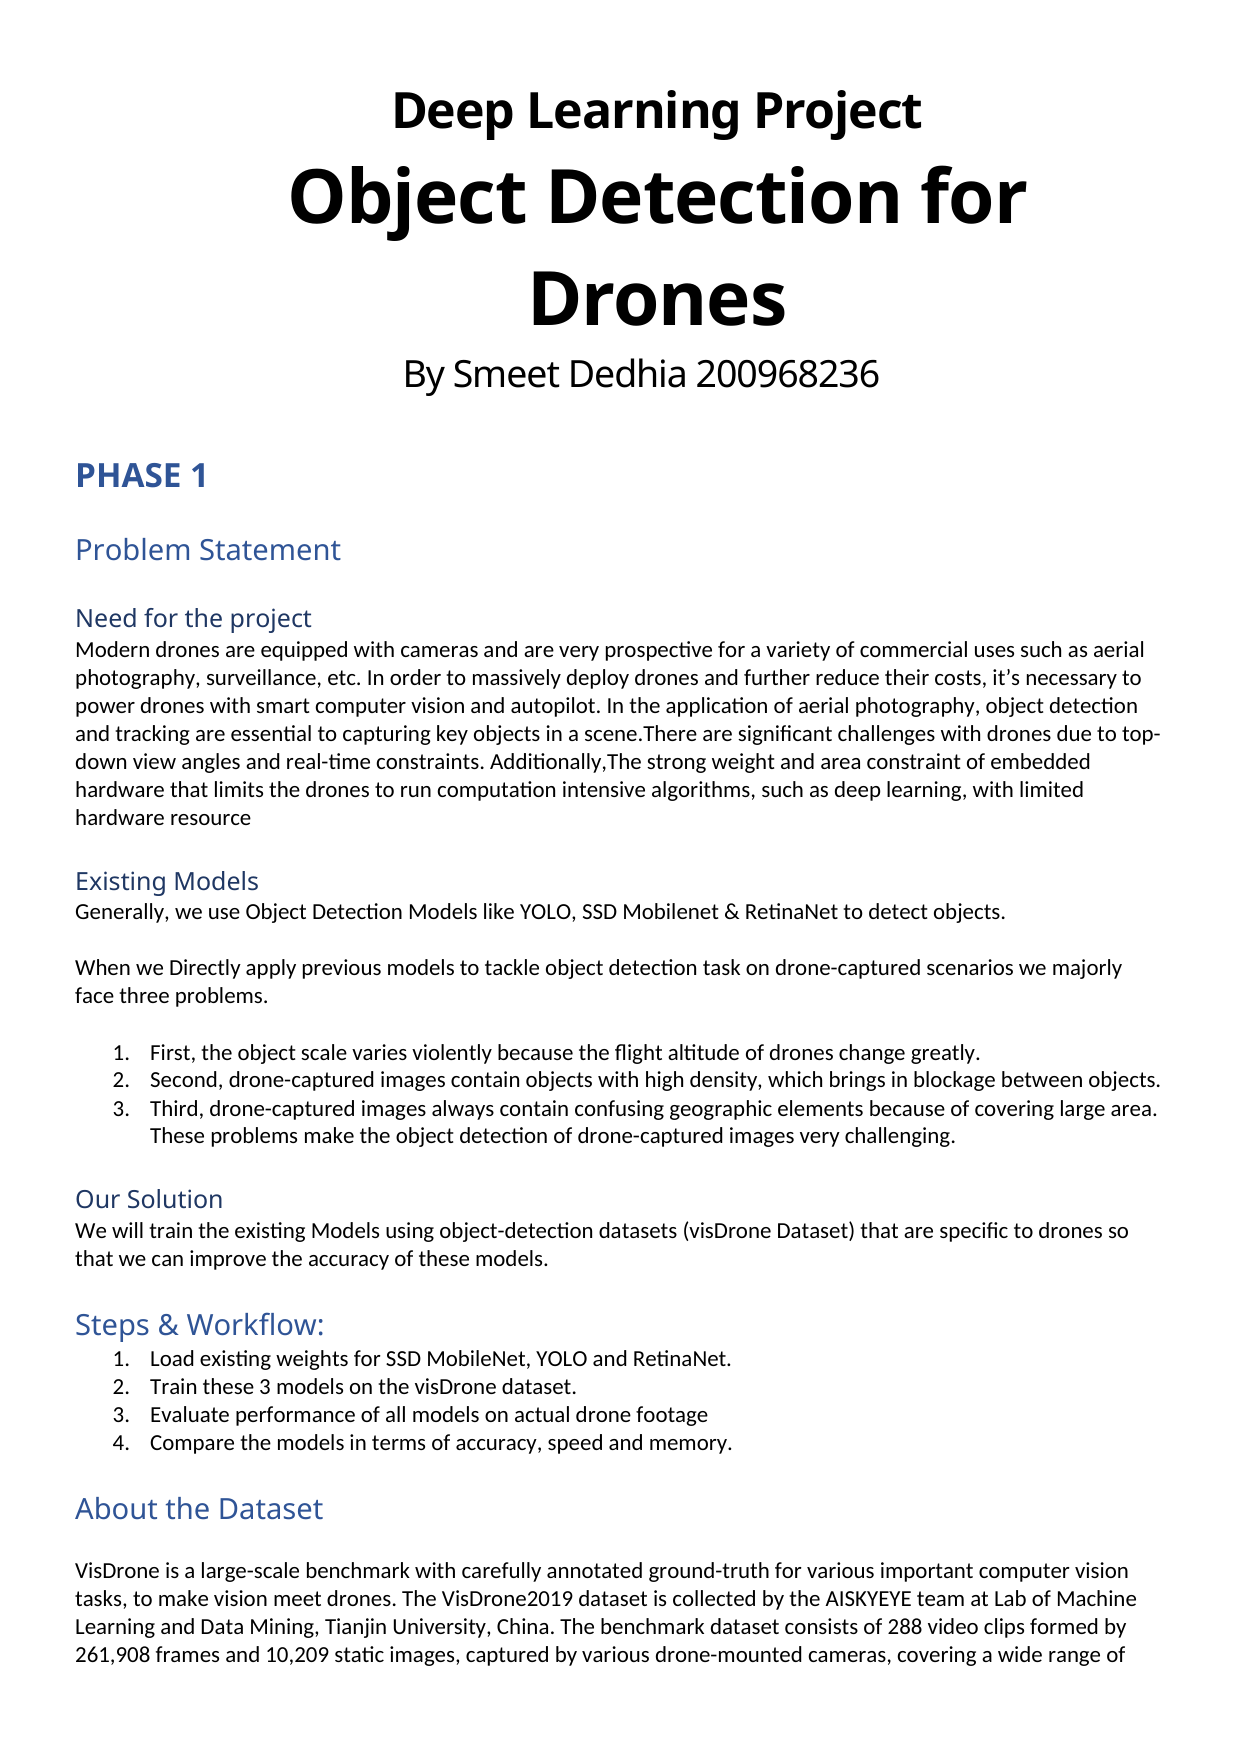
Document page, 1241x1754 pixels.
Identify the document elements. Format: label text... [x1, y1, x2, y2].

title Deep Learning Project [150, 75, 1165, 143]
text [75, 1556, 1165, 1668]
subtitle Steps & Workflow: [75, 1304, 1165, 1344]
list Compare the models in terms of accuracy, speed and memory. [112, 1428, 1165, 1456]
list Train these 3 models on the visDrone dataset. [112, 1372, 1165, 1400]
list Third, drone-captured images always contain confusing geographic elements because of covering large area. These problems make the object detection of drone-captured images very challenging. [112, 1094, 1165, 1150]
text Modern drones are equipped with cameras and are very prospective for a variety of commercial uses such as aerial photography, surveillance, etc. In order to massively deploy drones and further reduce their costs, it’s necessary to power drones with smart computer vision and autopilot. In the application of aerial photography, object detection and tracking are essential to capturing key objects in a scene.There are significant challenges with drones due to top-down view angles and real-time constraints. Additionally,The strong weight and area constraint of embedded hardware that limits the drones to run computation intensive algorithms, such as deep learning, with limited hardware resource [75, 635, 1165, 831]
subtitle Need for the project [75, 601, 1165, 635]
subtitle Our Solution [75, 1182, 1165, 1216]
subtitle Problem Statement [75, 529, 1165, 569]
list Second, drone-captured images contain objects with high density, which brings in blockage between objects. [112, 1066, 1165, 1094]
list First, the object scale varies violently because the flight altitude of drones change greatly. [112, 1038, 1165, 1066]
text Generally, we use Object Detection Models like YOLO, SSD Mobilenet & RetinaNet to detect objects. [75, 897, 1165, 926]
list Evaluate performance of all models on actual drone footage [112, 1400, 1165, 1428]
list Load existing weights for SSD MobileNet, YOLO and RetinaNet. [112, 1344, 1165, 1372]
title By Smeet Dedhia 200968236 [75, 347, 1165, 398]
subtitle About the Dataset [75, 1488, 1165, 1528]
text When we Directly apply previous models to tackle object detection task on drone-captured scenarios we majorly face three problems. [75, 953, 1165, 1009]
text We will train the existing Models using object-detection datasets (visDrone Dataset) that are specific to drones so that we can improve the accuracy of these models. [75, 1216, 1165, 1272]
title Object Detection for Drones [150, 143, 1165, 347]
subtitle PHASE 1 [75, 452, 1165, 497]
subtitle Existing Models [75, 863, 1165, 897]
